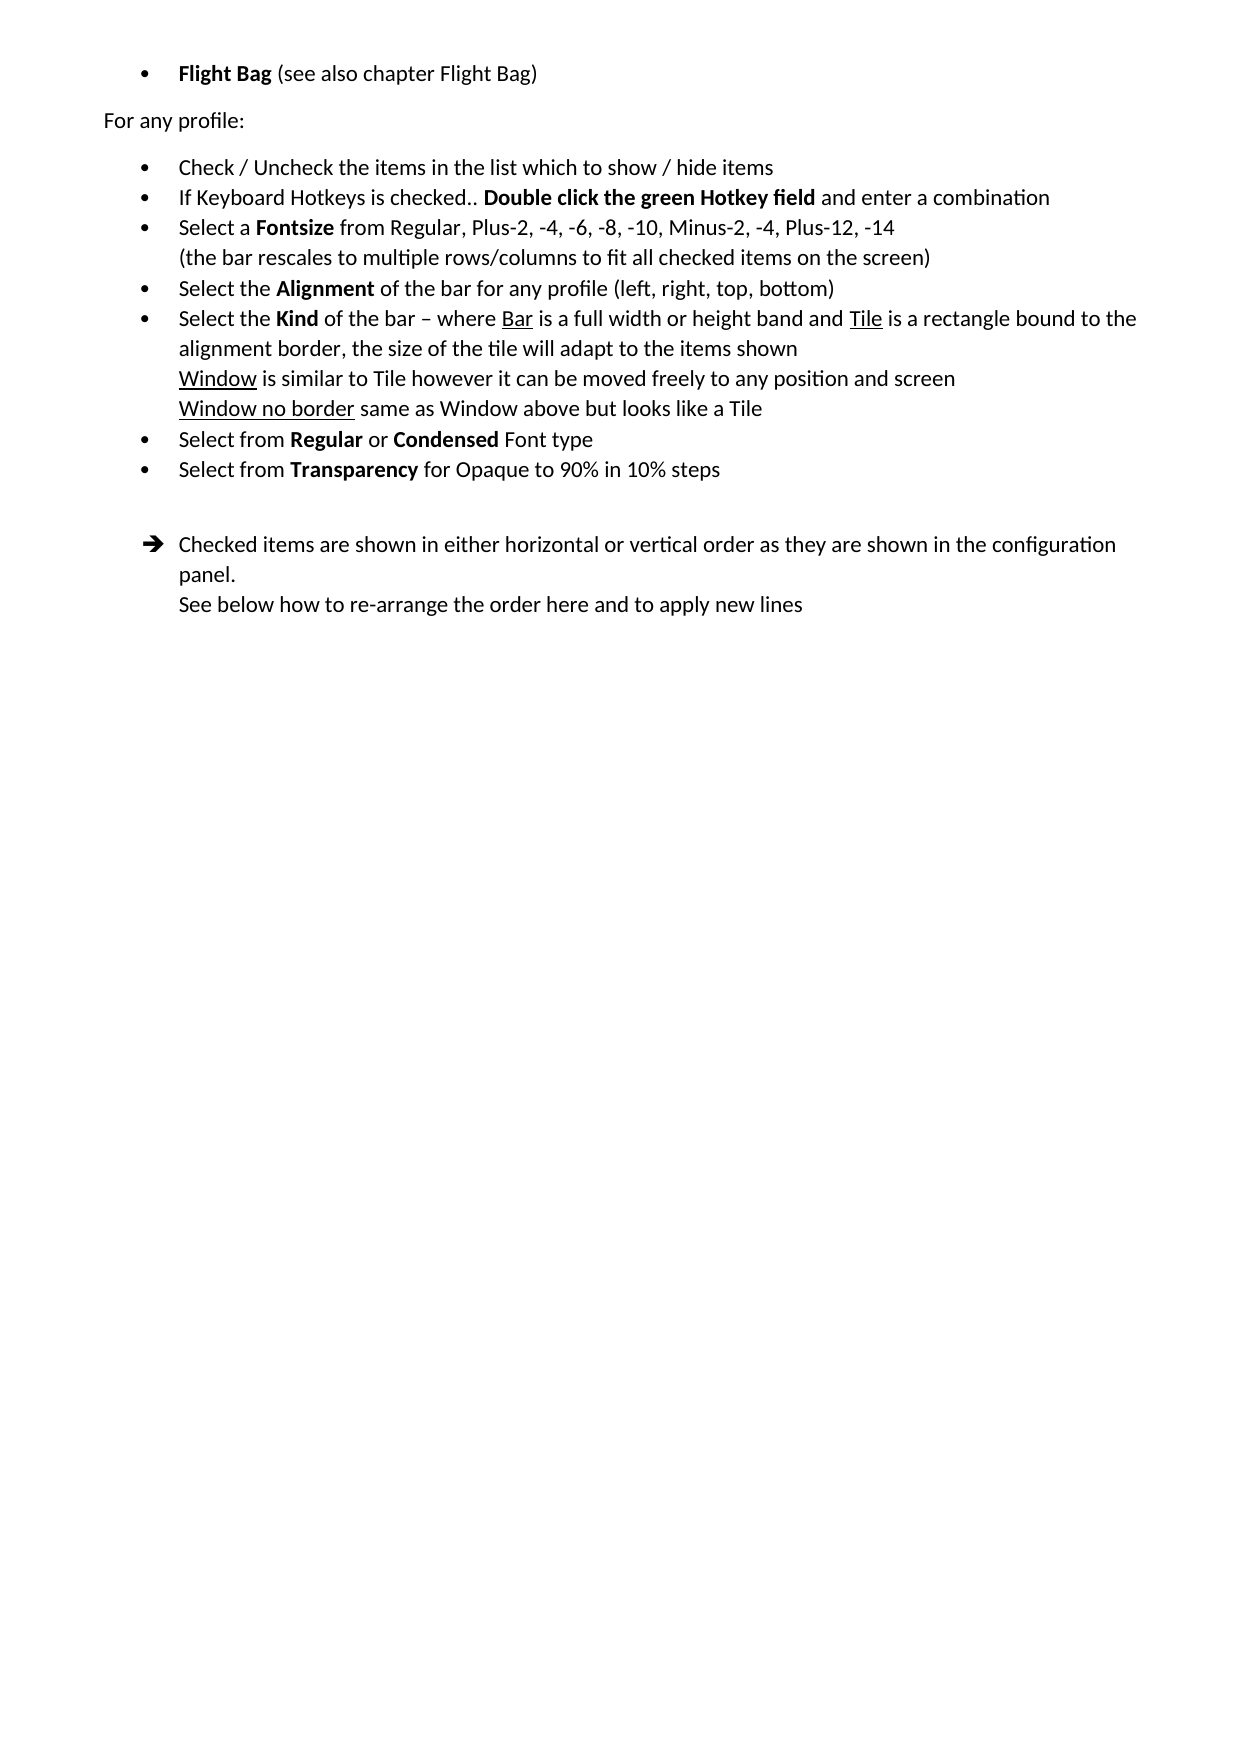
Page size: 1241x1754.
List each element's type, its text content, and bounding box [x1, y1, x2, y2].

list Checked items are shown in either horizontal or vertical order as they are shown in the configuration panel. See below how to re-arrange the order here and to apply new lines [141, 530, 1167, 618]
list Check / Uncheck the items in the list which to show / hide items [141, 153, 1167, 181]
list Select the Kind of the bar – where Bar is a full width or height band and Tile is a rectangle bound to the alignment border, the size of the tile will adapt to the items shown Window is similar to Tile however it can be moved freely to any position and screen Window no border same as Window above but looks like a Tile [141, 304, 1167, 422]
text For any profile: [103, 106, 1167, 134]
list Select from Regular or Condensed Font type [141, 425, 1167, 453]
list Select a Fontsize from Regular, Plus-2, -4, -6, -8, -10, Minus-2, -4, Plus-12, -14 (the bar rescales to multiple rows/columns to fit all checked items on the screen) [141, 213, 1167, 271]
list Select from Transparency for Opaque to 90% in 10% steps [141, 455, 1167, 483]
list Flight Bag (see also chapter Flight Bag) [141, 59, 1167, 87]
list Select the Alignment of the bar for any profile (left, right, top, bottom) [141, 274, 1167, 302]
list If Keyboard Hotkeys is checked.. Double click the green Hotkey field and enter a combination [141, 183, 1167, 211]
